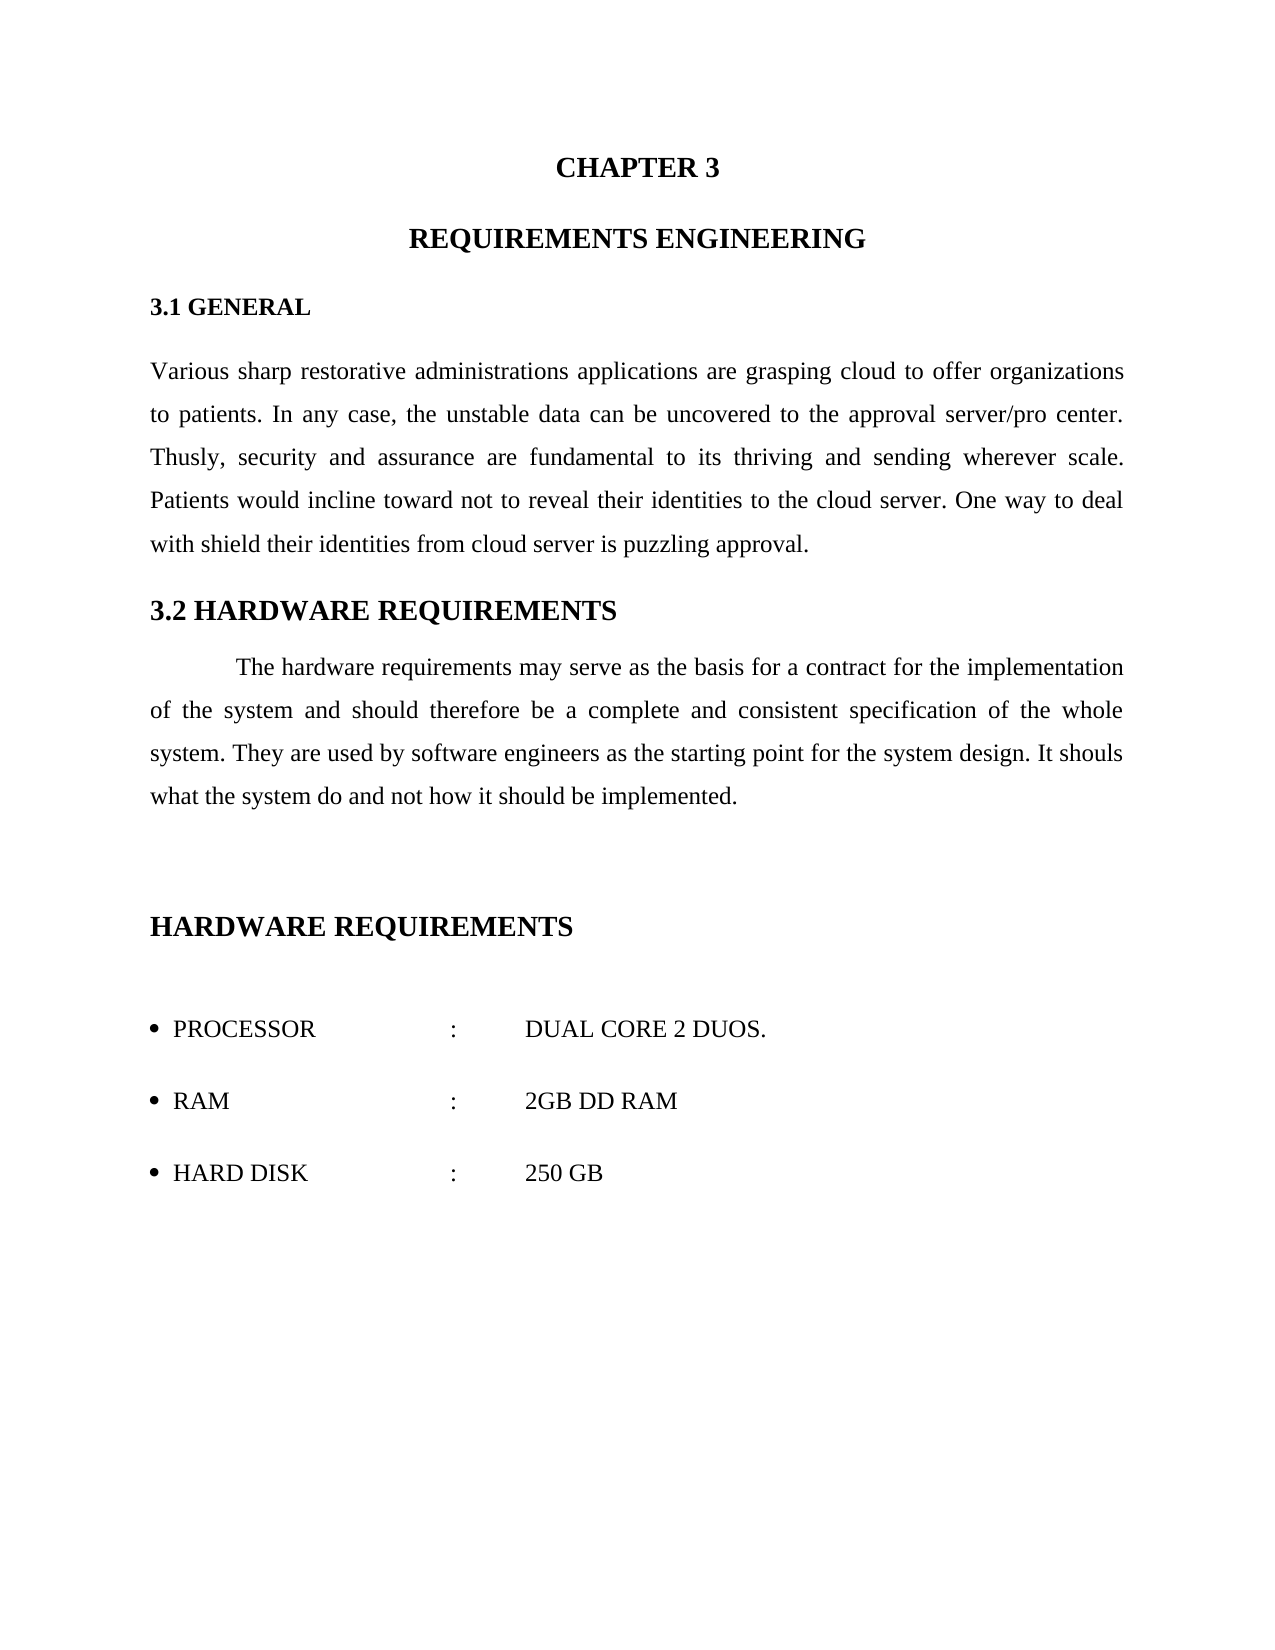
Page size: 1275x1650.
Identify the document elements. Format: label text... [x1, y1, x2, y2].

text 3.2 HARDWARE REQUIREMENTS [150, 593, 1125, 626]
text 3.1 GENERAL [150, 292, 1125, 321]
text The hardware requirements may serve as the basis for a contract for the implementation of the system and should therefore be a complete and consistent specification of the whole system. They are used by software engineers as the starting point for the system design. It shouls what the system do and not how it should be implemented. [150, 652, 1125, 810]
list HARD DISK : 250 GB [150, 1158, 1125, 1187]
text HARDWARE REQUIREMENTS [150, 909, 1125, 943]
text Various sharp restorative administrations applications are grasping cloud to offer organizations to patients. In any case, the unstable data can be uncovered to the approval server/pro center. Thusly, security and assurance are fundamental to its thriving and sending wherever scale. Patients would incline toward not to reveal their identities to the cloud server. One way to deal with shield their identities from cloud server is puzzling approval. [150, 356, 1125, 557]
list PROCESSOR : DUAL CORE 2 DUOS. [150, 1014, 1125, 1043]
text CHAPTER 3 [150, 150, 1125, 183]
list RAM : 2GB DD RAM [150, 1086, 1125, 1115]
text REQUIREMENTS ENGINEERING [150, 221, 1125, 255]
